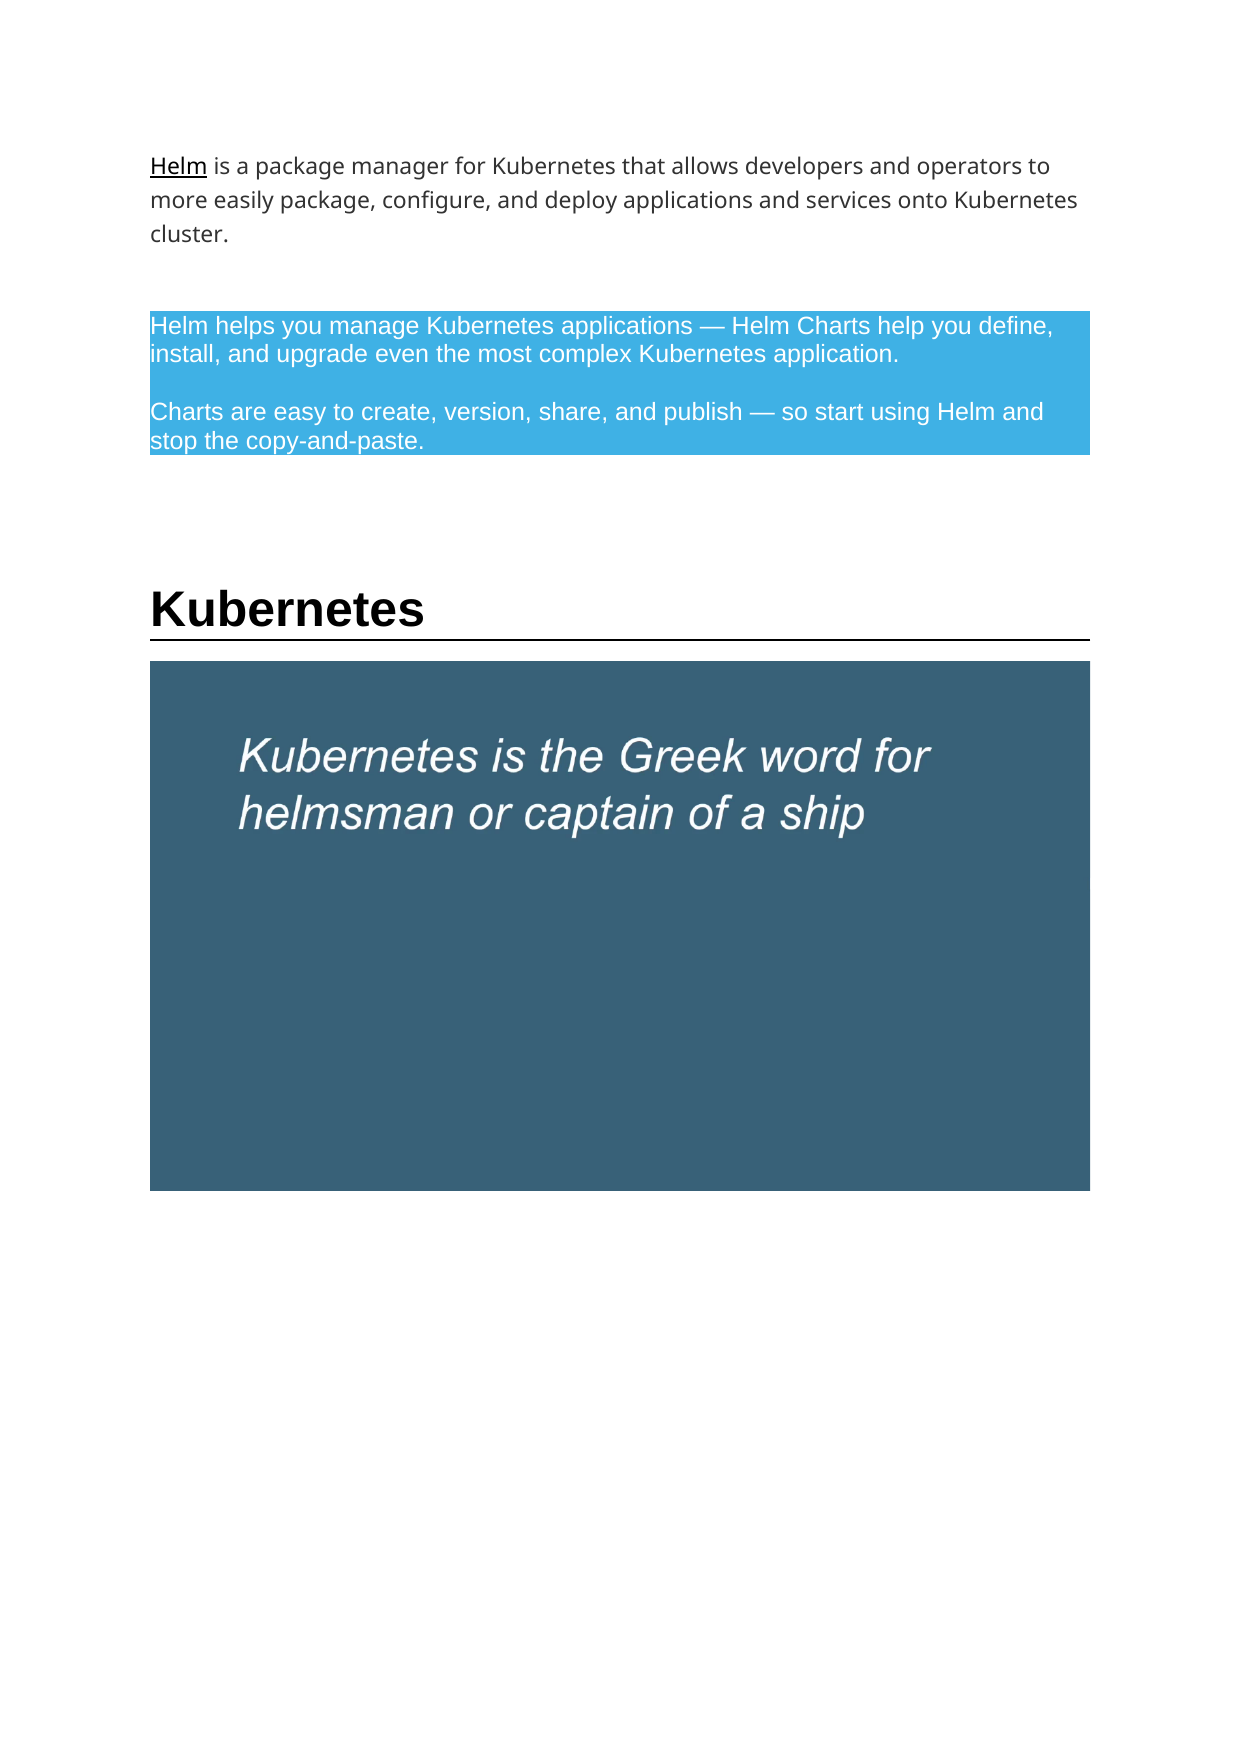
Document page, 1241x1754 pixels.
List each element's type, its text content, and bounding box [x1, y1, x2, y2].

text Helm is a package manager for Kubernetes that allows developers and operators to more easily package, configure, and deploy applications and services onto Kubernetes cluster. [150, 150, 1090, 249]
text Kubernetes [150, 579, 1090, 639]
picture [150, 661, 1091, 1191]
text Charts are easy to create, version, share, and publish — so start using Helm and stop the copy-and-paste. [150, 397, 1090, 455]
text Helm helps you manage Kubernetes applications — Helm Charts help you define, install, and upgrade even the most complex Kubernetes application. [150, 311, 1090, 368]
